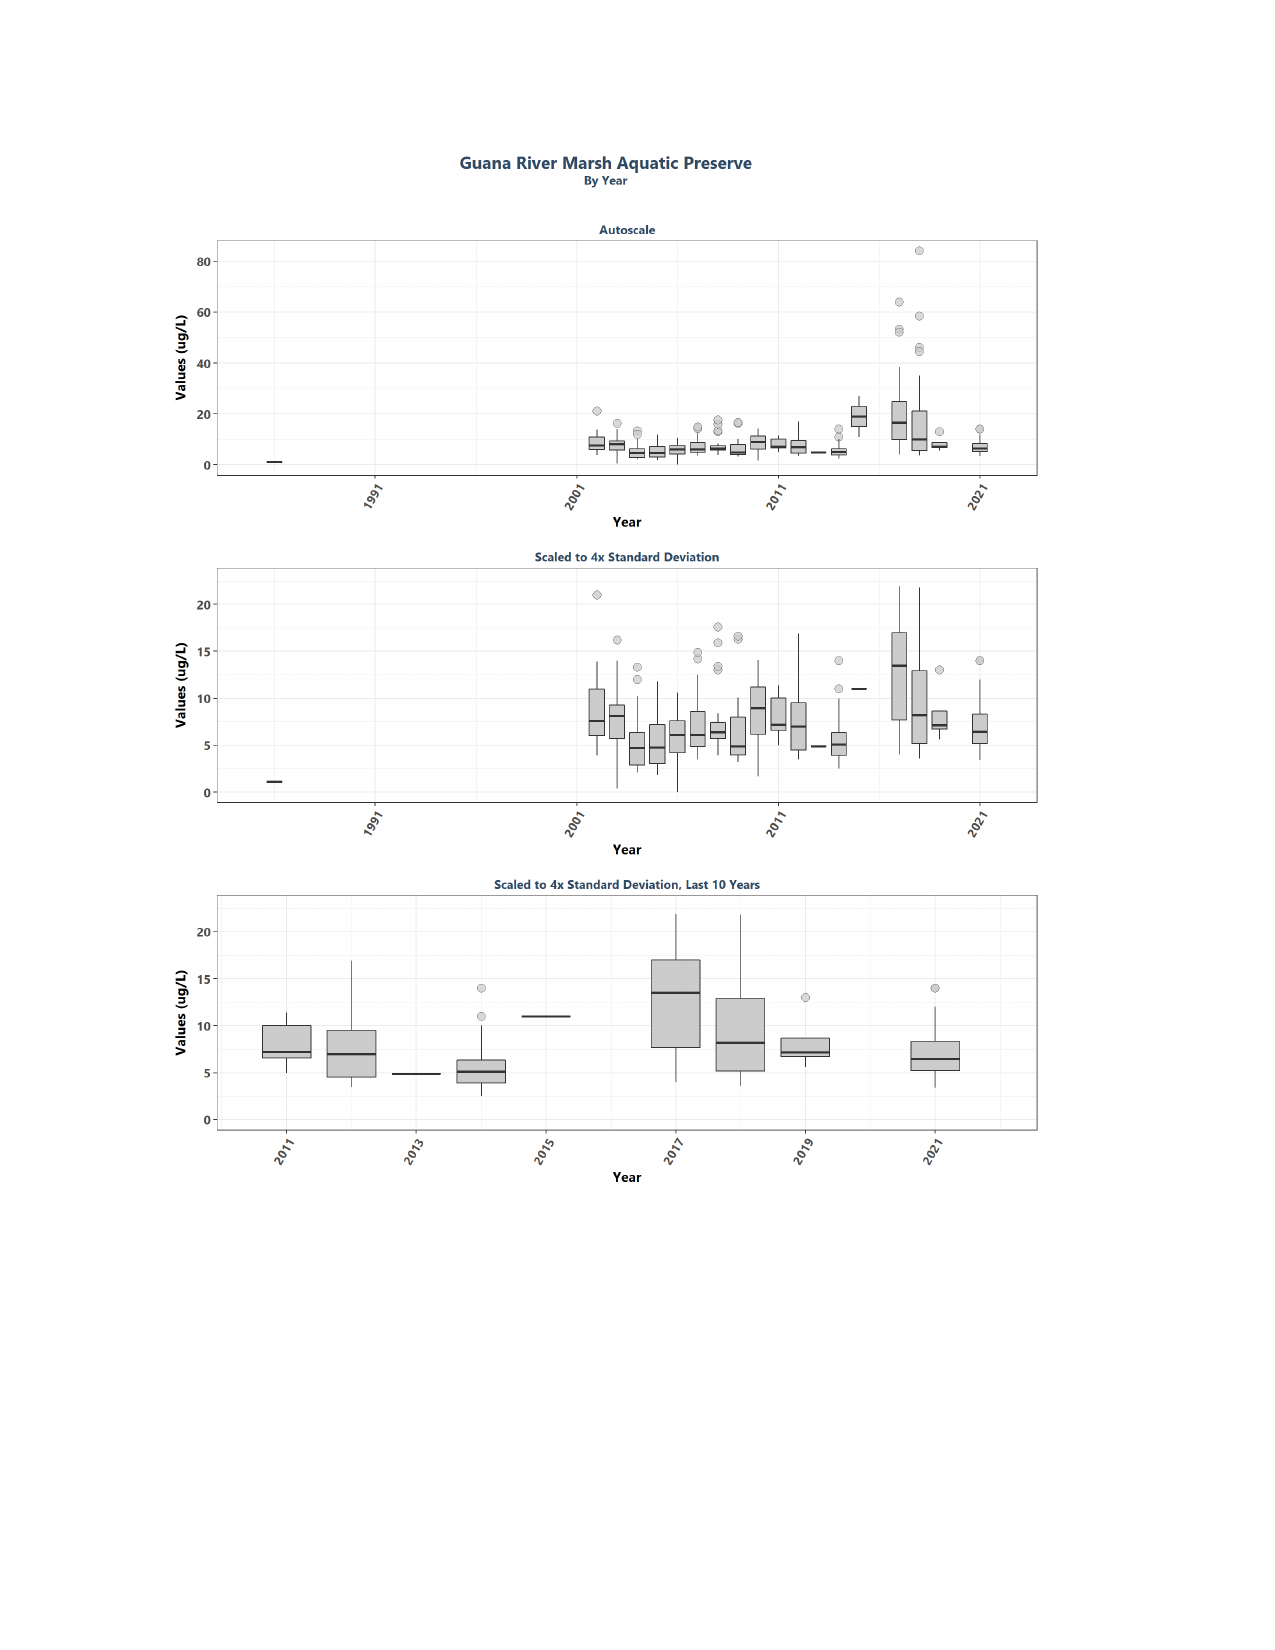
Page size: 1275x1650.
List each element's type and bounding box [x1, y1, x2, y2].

picture [168, 150, 1044, 1200]
